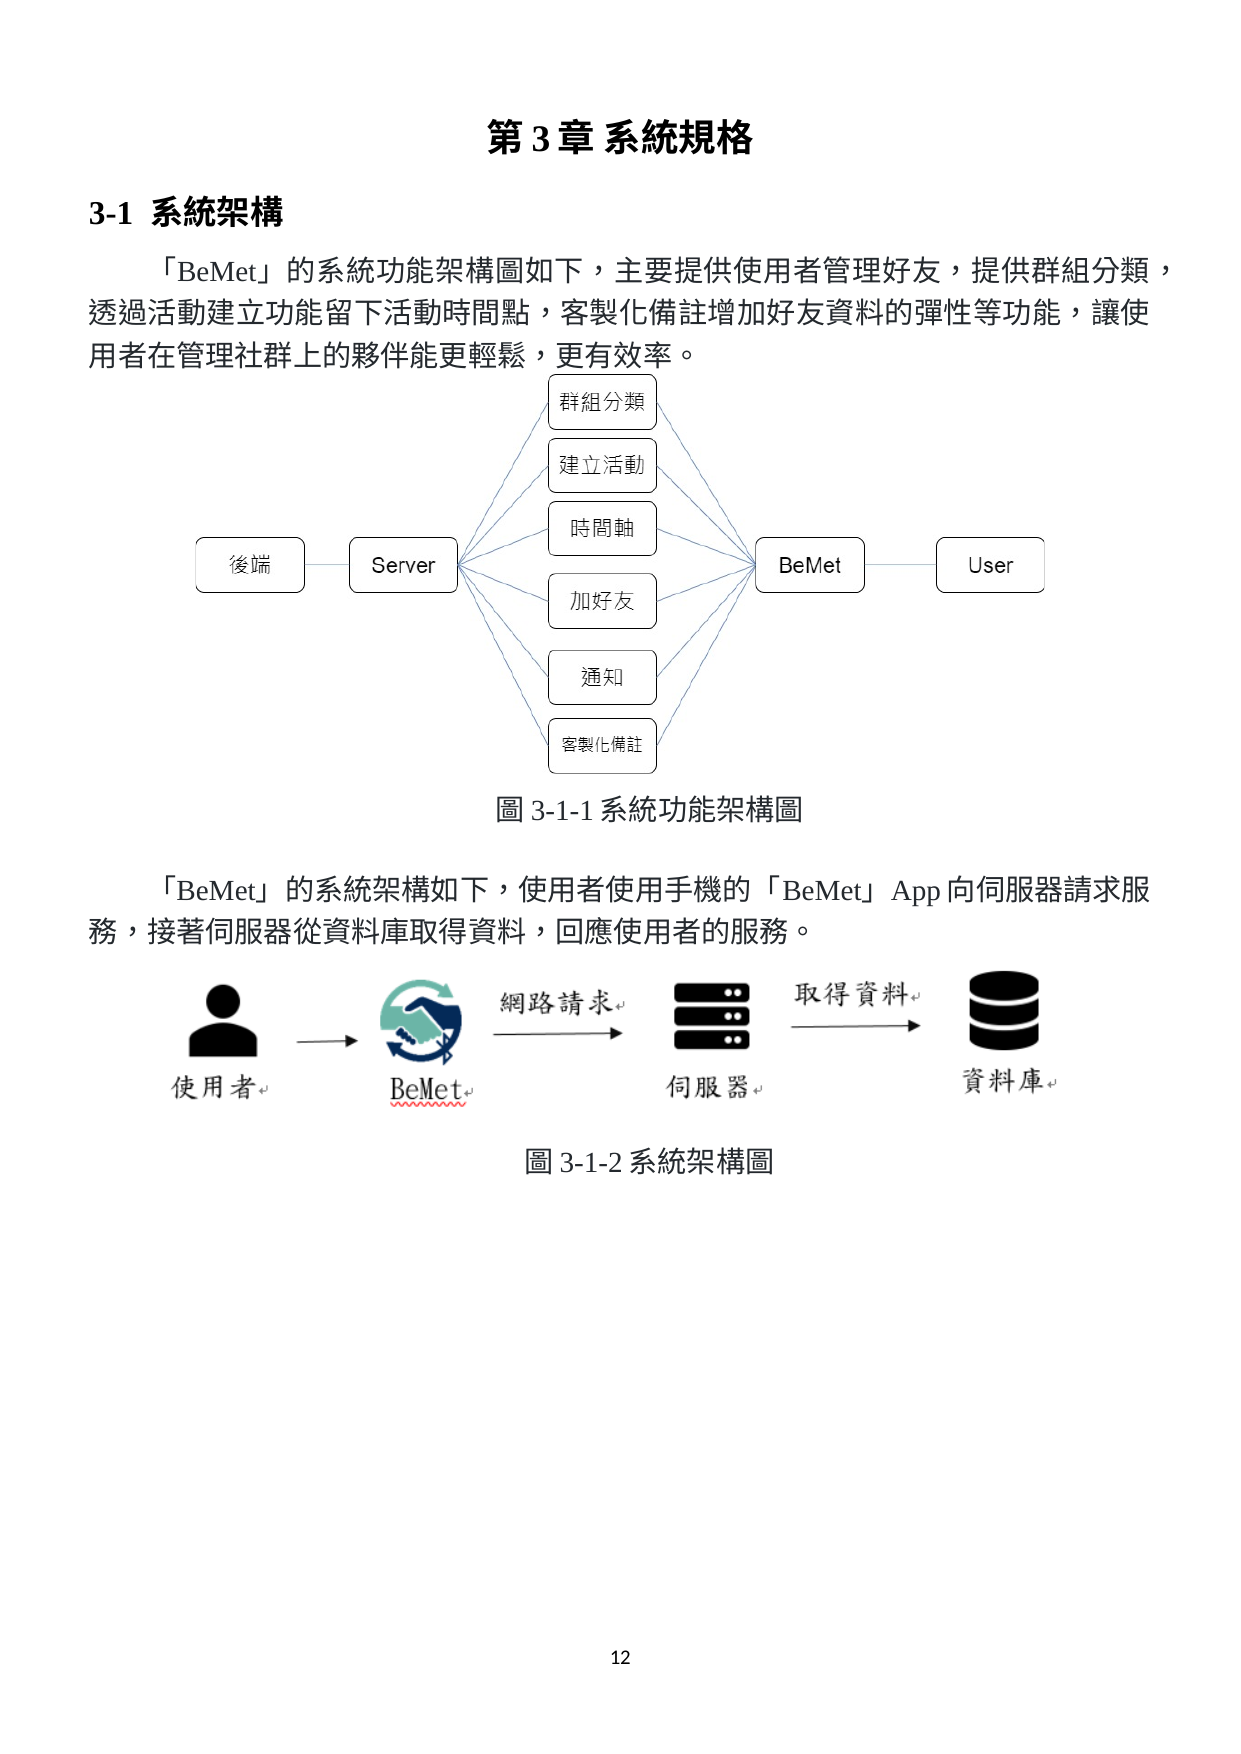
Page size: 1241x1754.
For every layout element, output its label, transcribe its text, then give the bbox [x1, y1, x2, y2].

text 「BeMet」的系統功能架構圖如下，主要提供使用者管理好友，提供群組分類，透過活動建立功能留下活動時間點，客製化備註增加好友資料的彈性等功能，讓使用者在管理社群上的夥伴能更輕鬆，更有效率。 [89, 248, 1152, 374]
picture [195, 374, 1045, 774]
text 第3章 系統規格 [89, 98, 1152, 173]
picture [130, 951, 1110, 1137]
text 圖 3-1-1系統功能架構圖 [89, 787, 1152, 829]
text 3-1 系統架構 [89, 173, 1152, 248]
text 圖3-1-2系統架構圖 [89, 1139, 1152, 1181]
text 「BeMet」的系統架構如下，使用者使用手機的「BeMet」App向伺服器請求服務，接著伺服器從資料庫取得資料，回應使用者的服務。 [89, 867, 1152, 951]
